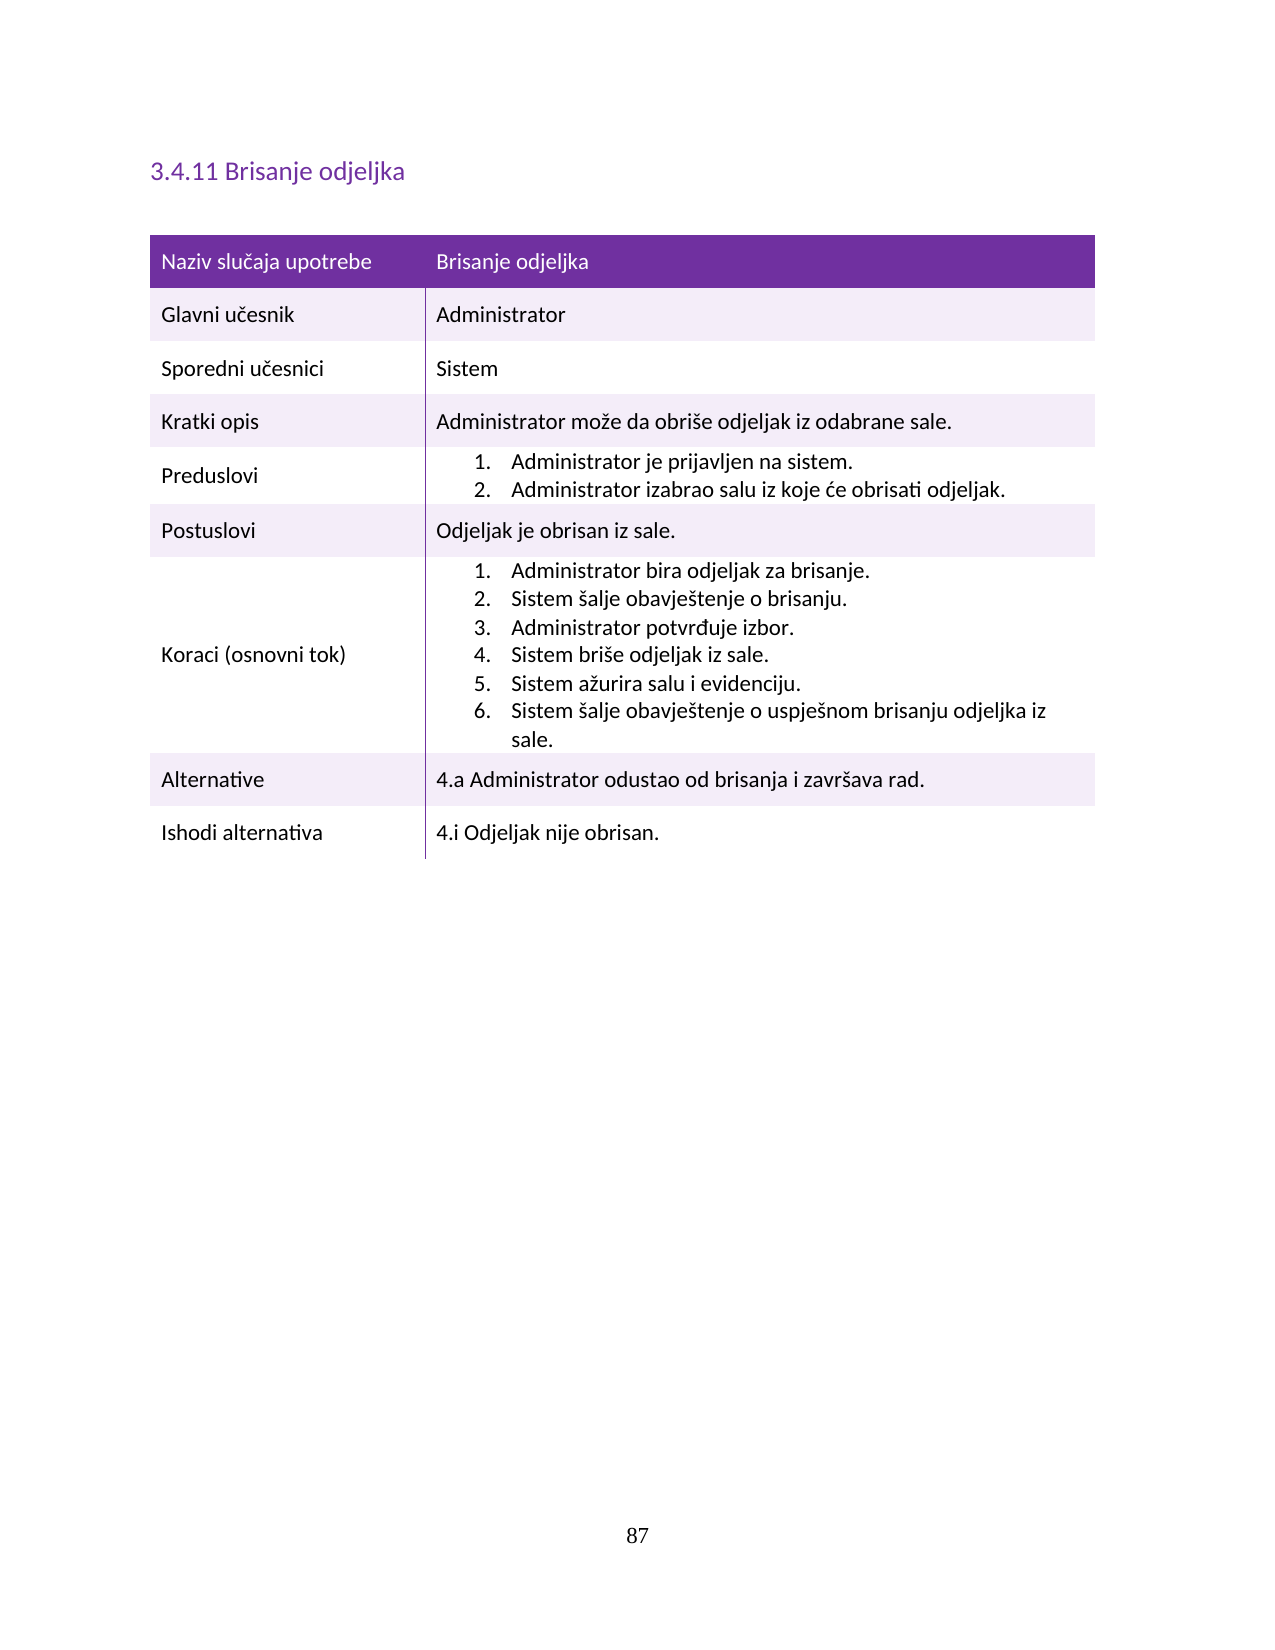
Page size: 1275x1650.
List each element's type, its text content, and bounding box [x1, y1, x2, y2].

table_cell Glavni učesnik [150, 288, 425, 341]
table_cell Koraci (osnovni tok) [150, 557, 425, 753]
table_header Naziv slučaja upotrebe [150, 235, 425, 288]
table_cell Kratki opis [150, 394, 425, 447]
table_cell Administrator bira odjeljak za brisanje. Sistem šalje obavještenje o brisanju. Administrator potvrđuje izbor. Sistem briše odjeljak iz sale. Sistem ažurira salu i evidenciju. Sistem šalje obavještenje o uspješnom brisanju odjeljka iz sale. [426, 557, 1095, 753]
table_cell Administrator [426, 288, 1095, 341]
table_header Brisanje odjeljka [426, 235, 1095, 288]
table_cell Preduslovi [150, 448, 425, 503]
table_cell Sporedni učesnici [150, 341, 425, 394]
table_cell Administrator može da obriše odjeljak iz odabrane sale. [426, 394, 1095, 447]
table_cell Sistem [426, 341, 1095, 394]
table_cell Odjeljak je obrisan iz sale. [426, 504, 1095, 557]
table_cell Ishodi alternativa [150, 806, 425, 859]
subtitle 3.4.11 Brisanje odjeljka [150, 154, 1125, 187]
table_cell 4.i Odjeljak nije obrisan. [426, 806, 1095, 859]
table_cell Administrator je prijavljen na sistem. Administrator izabrao salu iz koje će obrisati odjeljak. [426, 448, 1095, 503]
table_cell Alternative [150, 753, 425, 806]
table_cell 4.a Administrator odustao od brisanja i završava rad. [426, 753, 1095, 806]
table_cell Postuslovi [150, 504, 425, 557]
